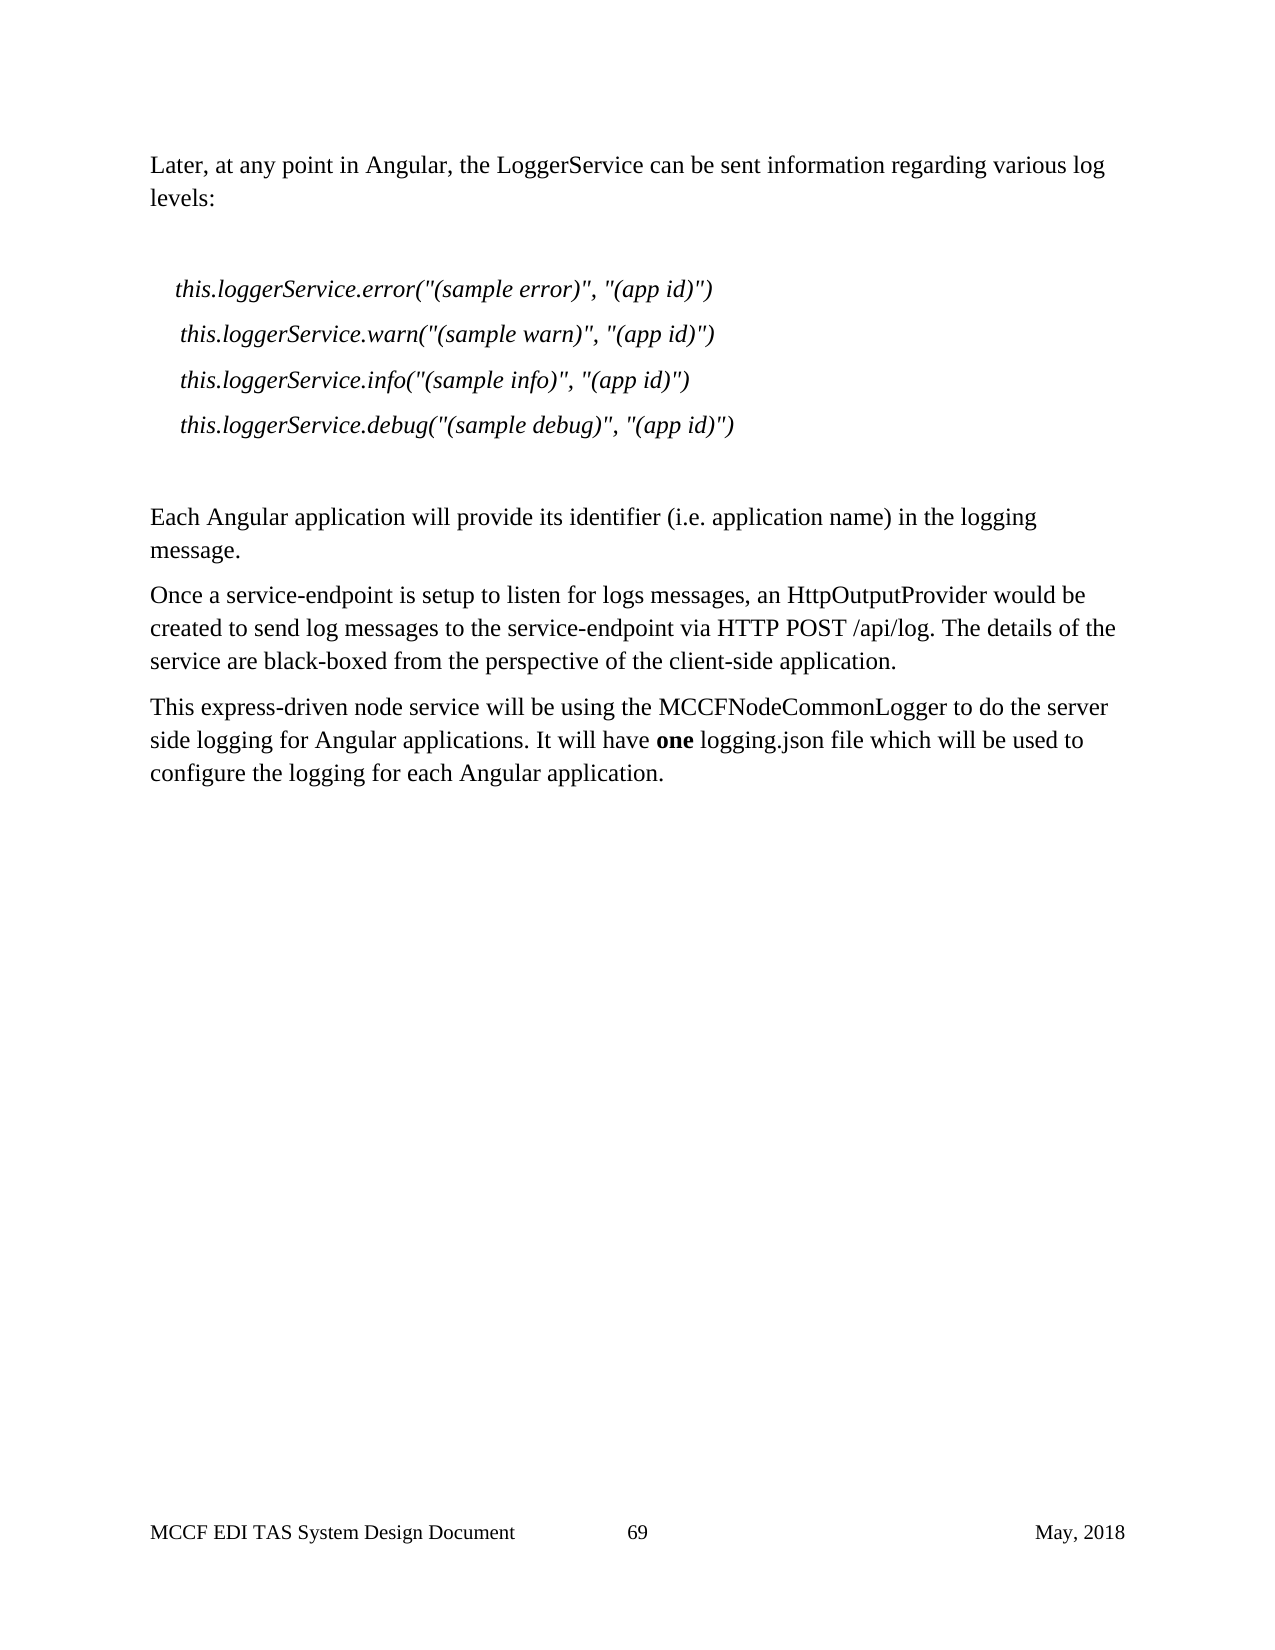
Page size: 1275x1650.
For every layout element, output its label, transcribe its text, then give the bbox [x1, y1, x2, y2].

text this.loggerService.warn("(sample warn)", "(app id)") [150, 319, 1125, 348]
text this.loggerService.error("(sample error)", "(app id)") [150, 274, 1125, 303]
text this.loggerService.info("(sample info)", "(app id)") [150, 365, 1125, 394]
text Each Angular application will provide its identifier (i.e. application name) in the logging message. [150, 502, 1125, 563]
text Once a service-endpoint is setup to listen for logs messages, an HttpOutputProvider would be created to send log messages to the service-endpoint via HTTP POST /api/log. The details of the service are black-boxed from the perspective of the client-side application. [150, 580, 1125, 675]
text This express-driven node service will be using the MCCFNodeCommonLogger to do the server side logging for Angular applications. It will have one logging.json file which will be used to configure the logging for each Angular application. [150, 692, 1125, 787]
text this.loggerService.debug("(sample debug)", "(app id)") [150, 411, 1125, 439]
text Later, at any point in Angular, the LoggerService can be sent information regarding various log levels: [150, 150, 1125, 212]
